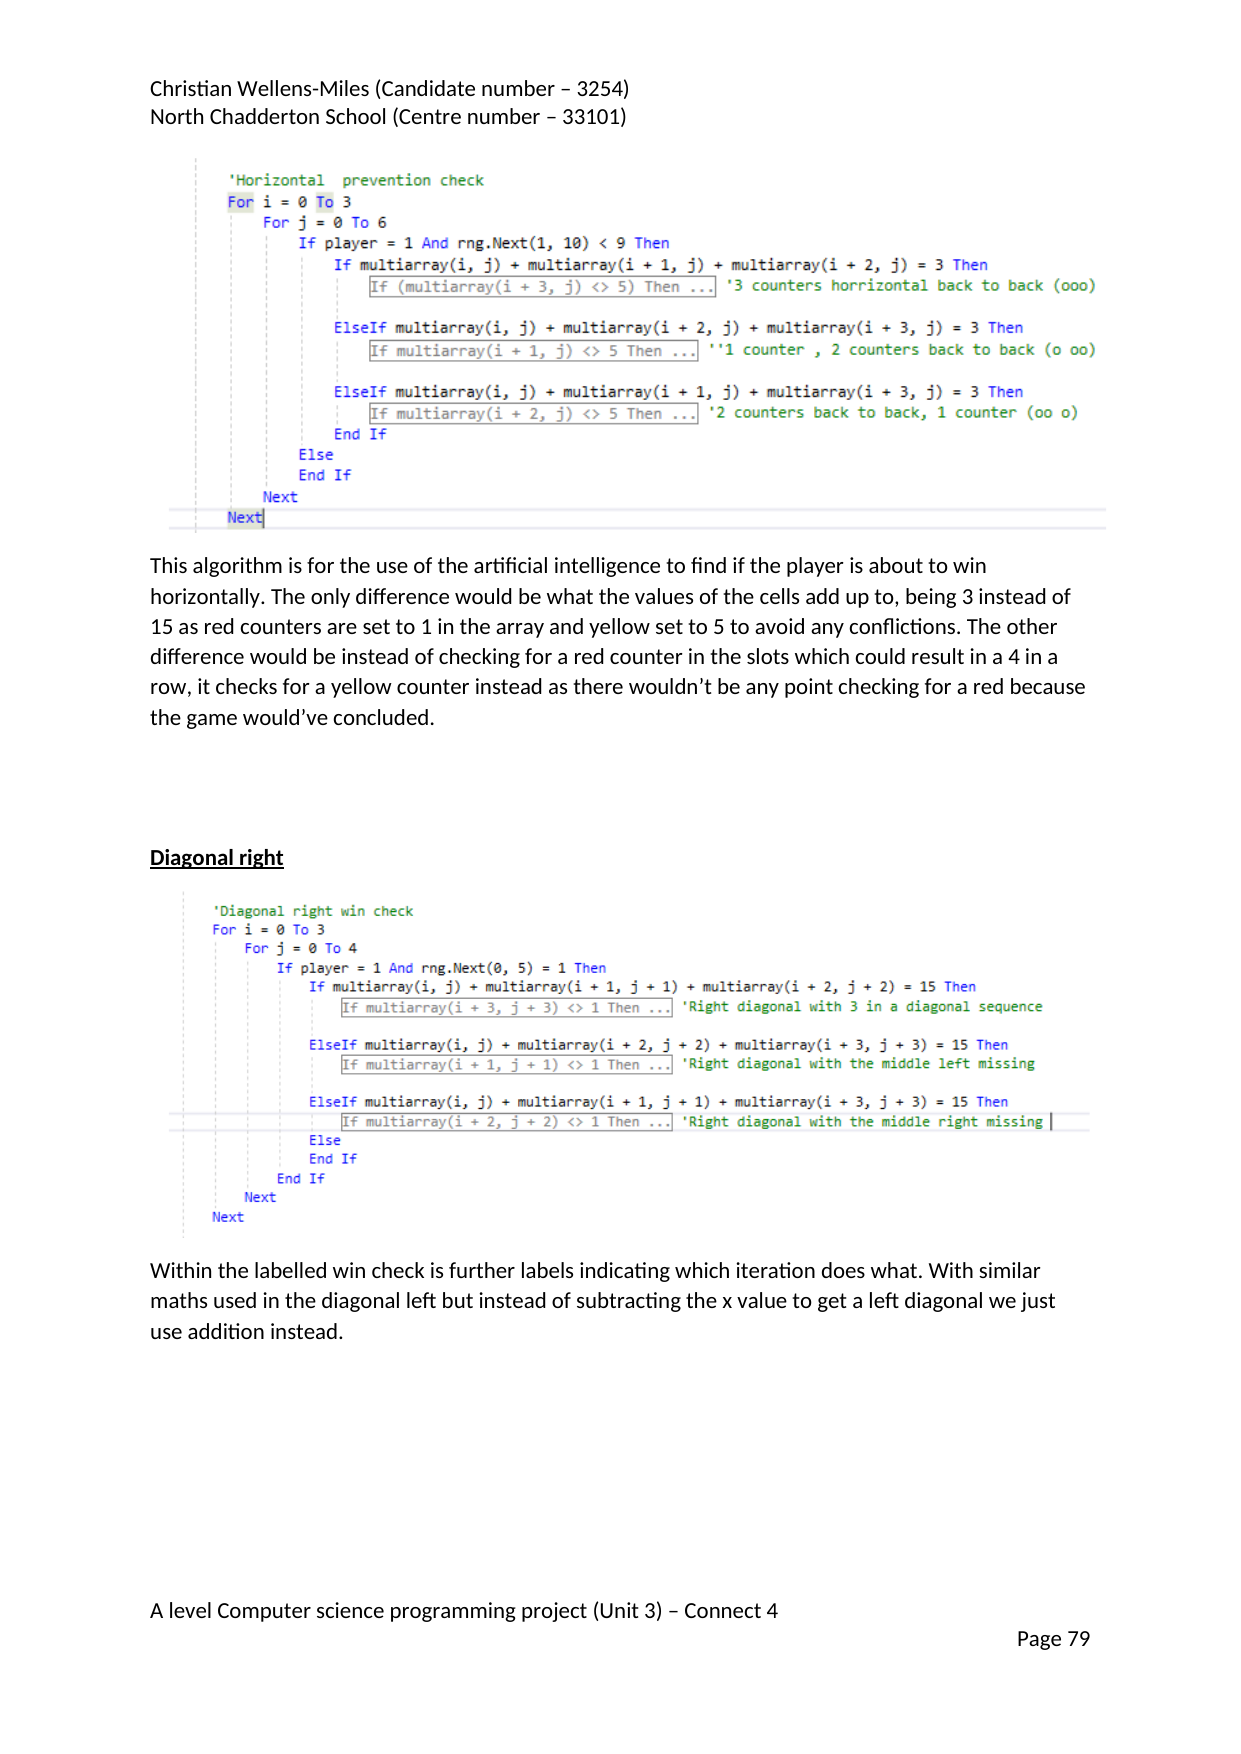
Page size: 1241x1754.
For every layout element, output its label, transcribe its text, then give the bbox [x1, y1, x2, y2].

text Within the labelled win check is further labels indicating which iteration does what. With similar maths used in the diagonal left but instead of subtracting the x value to get a left diagonal we just use addition instead. [150, 1256, 1090, 1345]
text Diagonal right [150, 843, 1090, 871]
text This algorithm is for the use of the artificial intelligence to find if the player is about to win horizontally. The only difference would be what the values of the cells add up to, being 3 instead of 15 as red counters are set to 1 in the array and yellow set to 5 to avoid any conflictions. The other difference would be instead of checking for a red counter in the slots which could result in a 4 in a row, it checks for a yellow counter instead as there wouldn’t be any point checking for a red because the game would’ve concluded. [150, 552, 1090, 731]
